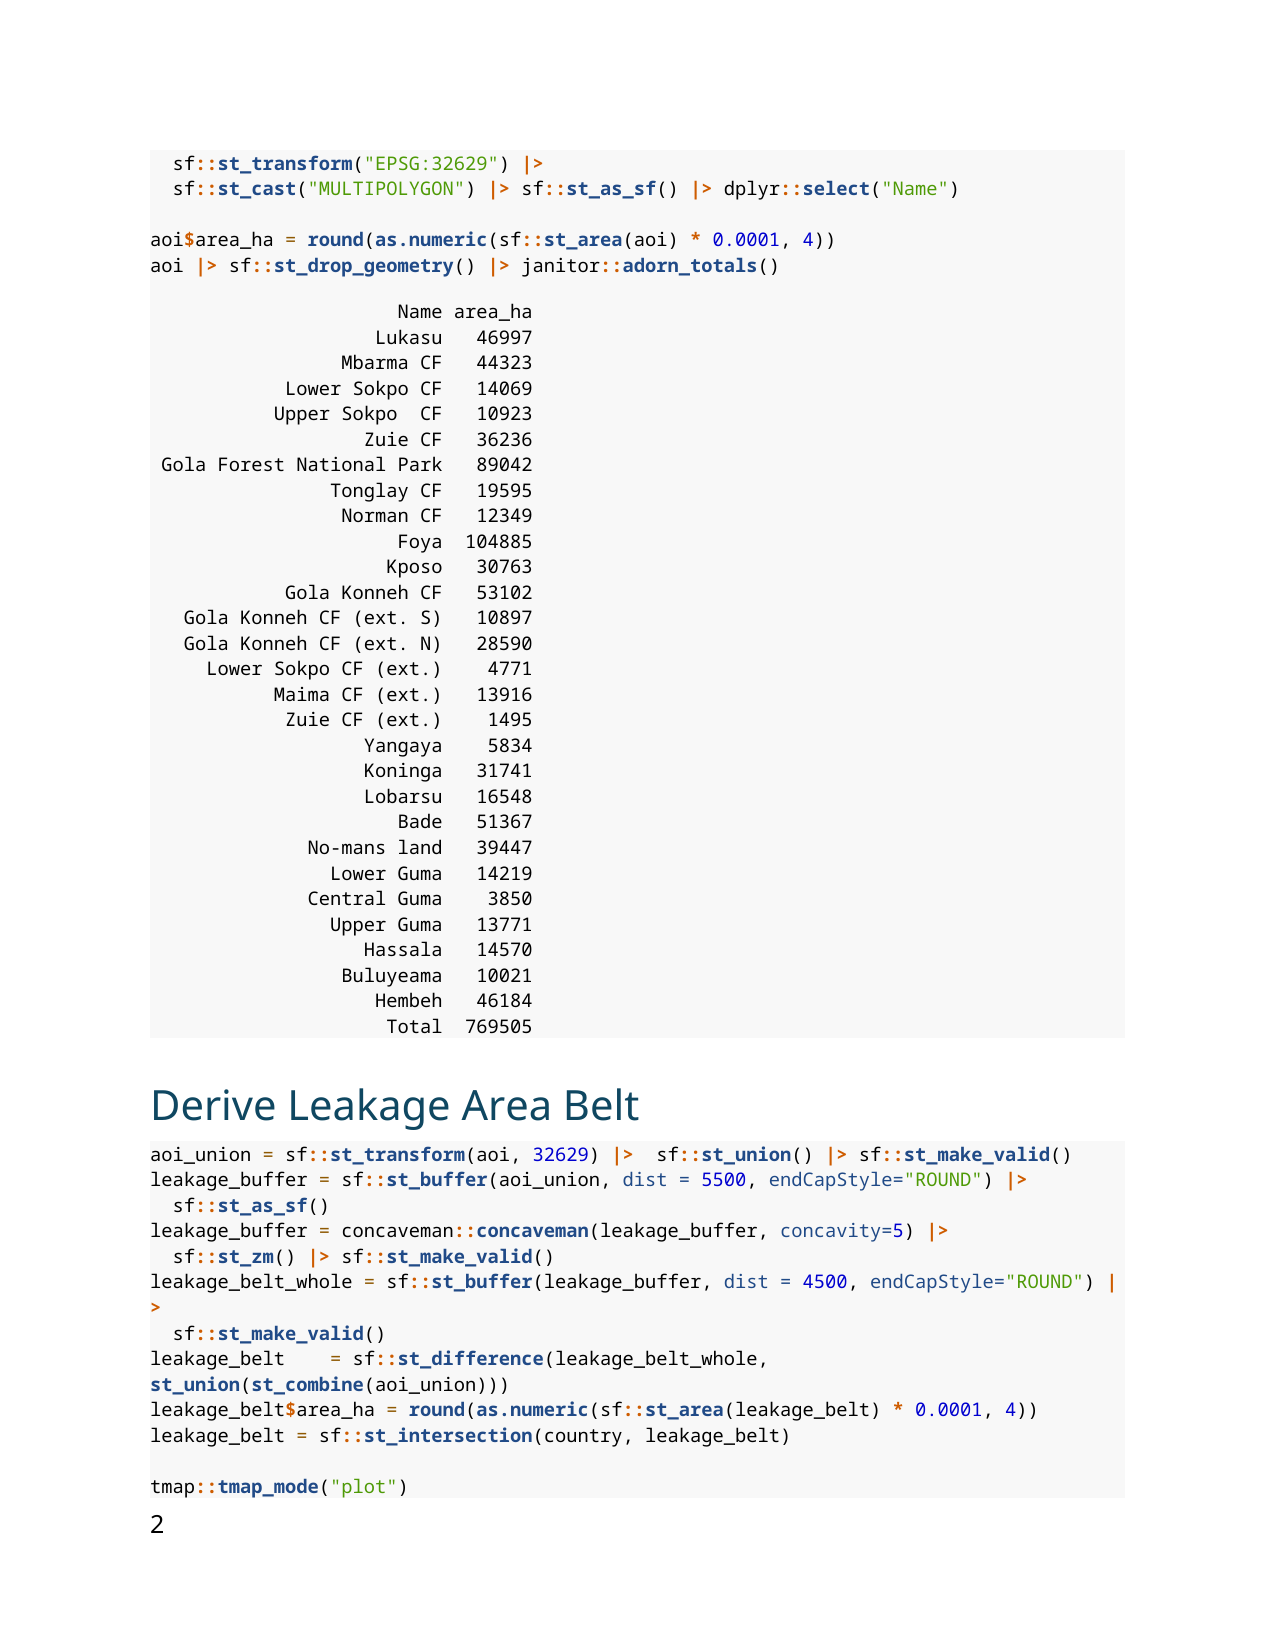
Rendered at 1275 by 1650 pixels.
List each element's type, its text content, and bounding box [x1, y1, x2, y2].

subtitle Derive Leakage Area Belt [150, 1076, 1125, 1133]
text Name area_ha Lukasu 46997 Mbarma CF 44323 Lower Sokpo CF 14069 Upper Sokpo CF 10923 Zuie CF 36236 Gola Forest National Park 89042 Tonglay CF 19595 Norman CF 12349 Foya 104885 Kposo 30763 Gola Konneh CF 53102 Gola Konneh CF (ext. S) 10897 Gola Konneh CF (ext. N) 28590 Lower Sokpo CF (ext.) 4771 Maima CF (ext.) 13916 Zuie CF (ext.) 1495 Yangaya 5834 Koninga 31741 Lobarsu 16548 Bade 51367 No-mans land 39447 Lower Guma 14219 Central Guma 3850 Upper Guma 13771 Hassala 14570 Buluyeama 10021 Hembeh 46184 Total 769505 [150, 298, 1125, 1038]
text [150, 1141, 1125, 1498]
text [150, 150, 1125, 278]
